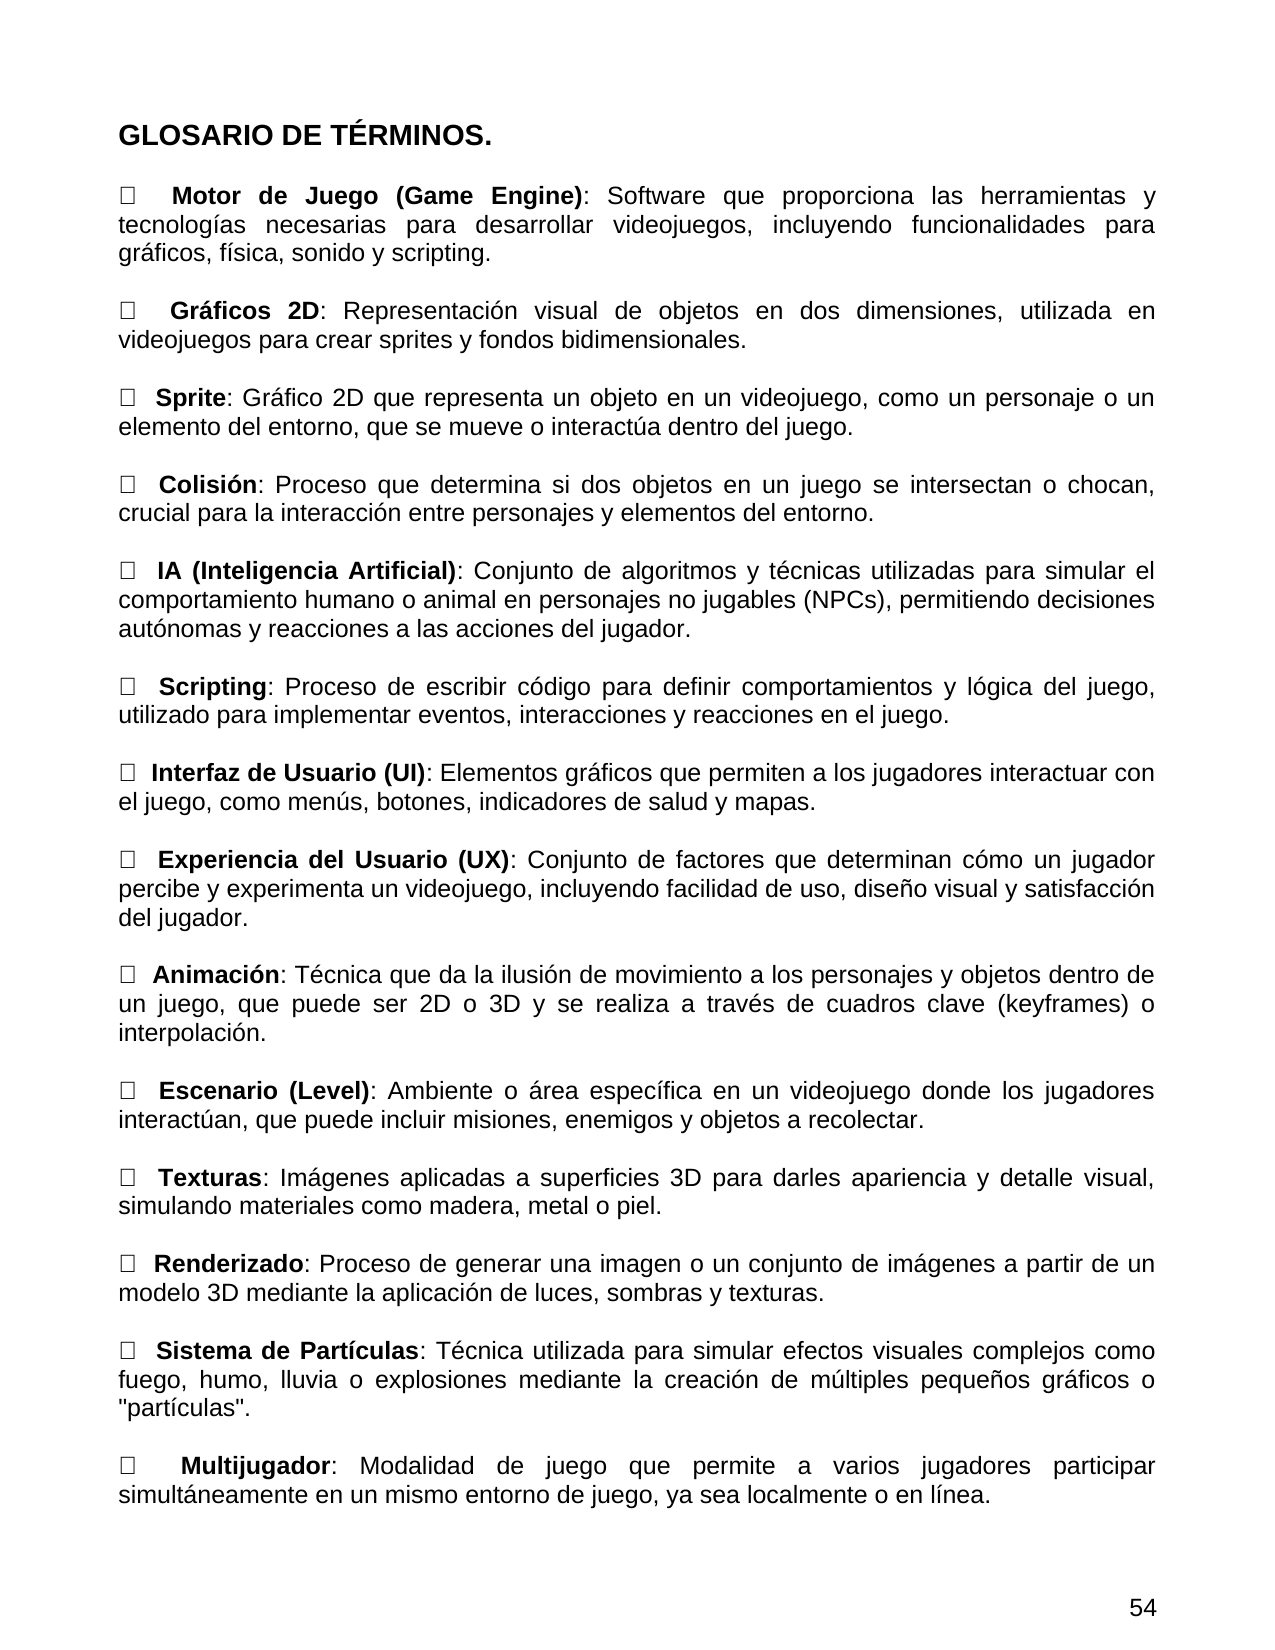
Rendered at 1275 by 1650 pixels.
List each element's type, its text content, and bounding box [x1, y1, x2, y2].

text  Sprite: Gráfico 2D que representa un objeto en un videojuego, como un personaje o un elemento del entorno, que se mueve o interactúa dentro del juego. [118, 383, 1157, 440]
text  Interfaz de Usuario (UI): Elementos gráficos que permiten a los jugadores interactuar con el juego, como menús, botones, indicadores de salud y mapas. [118, 758, 1157, 816]
text  Motor de Juego (Game Engine): Software que proporciona las herramientas y tecnologías necesarias para desarrollar videojuegos, incluyendo funcionalidades para gráficos, física, sonido y scripting. [118, 181, 1157, 267]
text  Sistema de Partículas: Técnica utilizada para simular efectos visuales complejos como fuego, humo, lluvia o explosiones mediante la creación de múltiples pequeños gráficos o "partículas". [118, 1336, 1157, 1422]
text  Renderizado: Proceso de generar una imagen o un conjunto de imágenes a partir de un modelo 3D mediante la aplicación de luces, sombras y texturas. [118, 1249, 1157, 1307]
text  Gráficos 2D: Representación visual de objetos en dos dimensiones, utilizada en videojuegos para crear sprites y fondos bidimensionales. [118, 296, 1157, 354]
text  Animación: Técnica que da la ilusión de movimiento a los personajes y objetos dentro de un juego, que puede ser 2D o 3D y se realiza a través de cuadros clave (keyframes) o interpolación. [118, 960, 1157, 1047]
text  Texturas: Imágenes aplicadas a superficies 3D para darles apariencia y detalle visual, simulando materiales como madera, metal o piel. [118, 1162, 1157, 1220]
text  Colisión: Proceso que determina si dos objetos en un juego se intersectan o chocan, crucial para la interacción entre personajes y elementos del entorno. [118, 469, 1157, 527]
subtitle GLOSARIO DE TÉRMINOS. [118, 118, 1157, 152]
text  IA (Inteligencia Artificial): Conjunto de algoritmos y técnicas utilizadas para simular el comportamiento humano o animal en personajes no jugables (NPCs), permitiendo decisiones autónomas y reacciones a las acciones del jugador. [118, 556, 1157, 642]
text  Escenario (Level): Ambiente o área específica en un videojuego donde los jugadores interactúan, que puede incluir misiones, enemigos y objetos a recolectar. [118, 1076, 1157, 1133]
text  Scripting: Proceso de escribir código para definir comportamientos y lógica del juego, utilizado para implementar eventos, interacciones y reacciones en el juego. [118, 672, 1157, 729]
text  Experiencia del Usuario (UX): Conjunto de factores que determinan cómo un jugador percibe y experimenta un videojuego, incluyendo facilidad de uso, diseño visual y satisfacción del jugador. [118, 845, 1157, 931]
text  Multijugador: Modalidad de juego que permite a varios jugadores participar simultáneamente en un mismo entorno de juego, ya sea localmente o en línea. [118, 1451, 1157, 1509]
